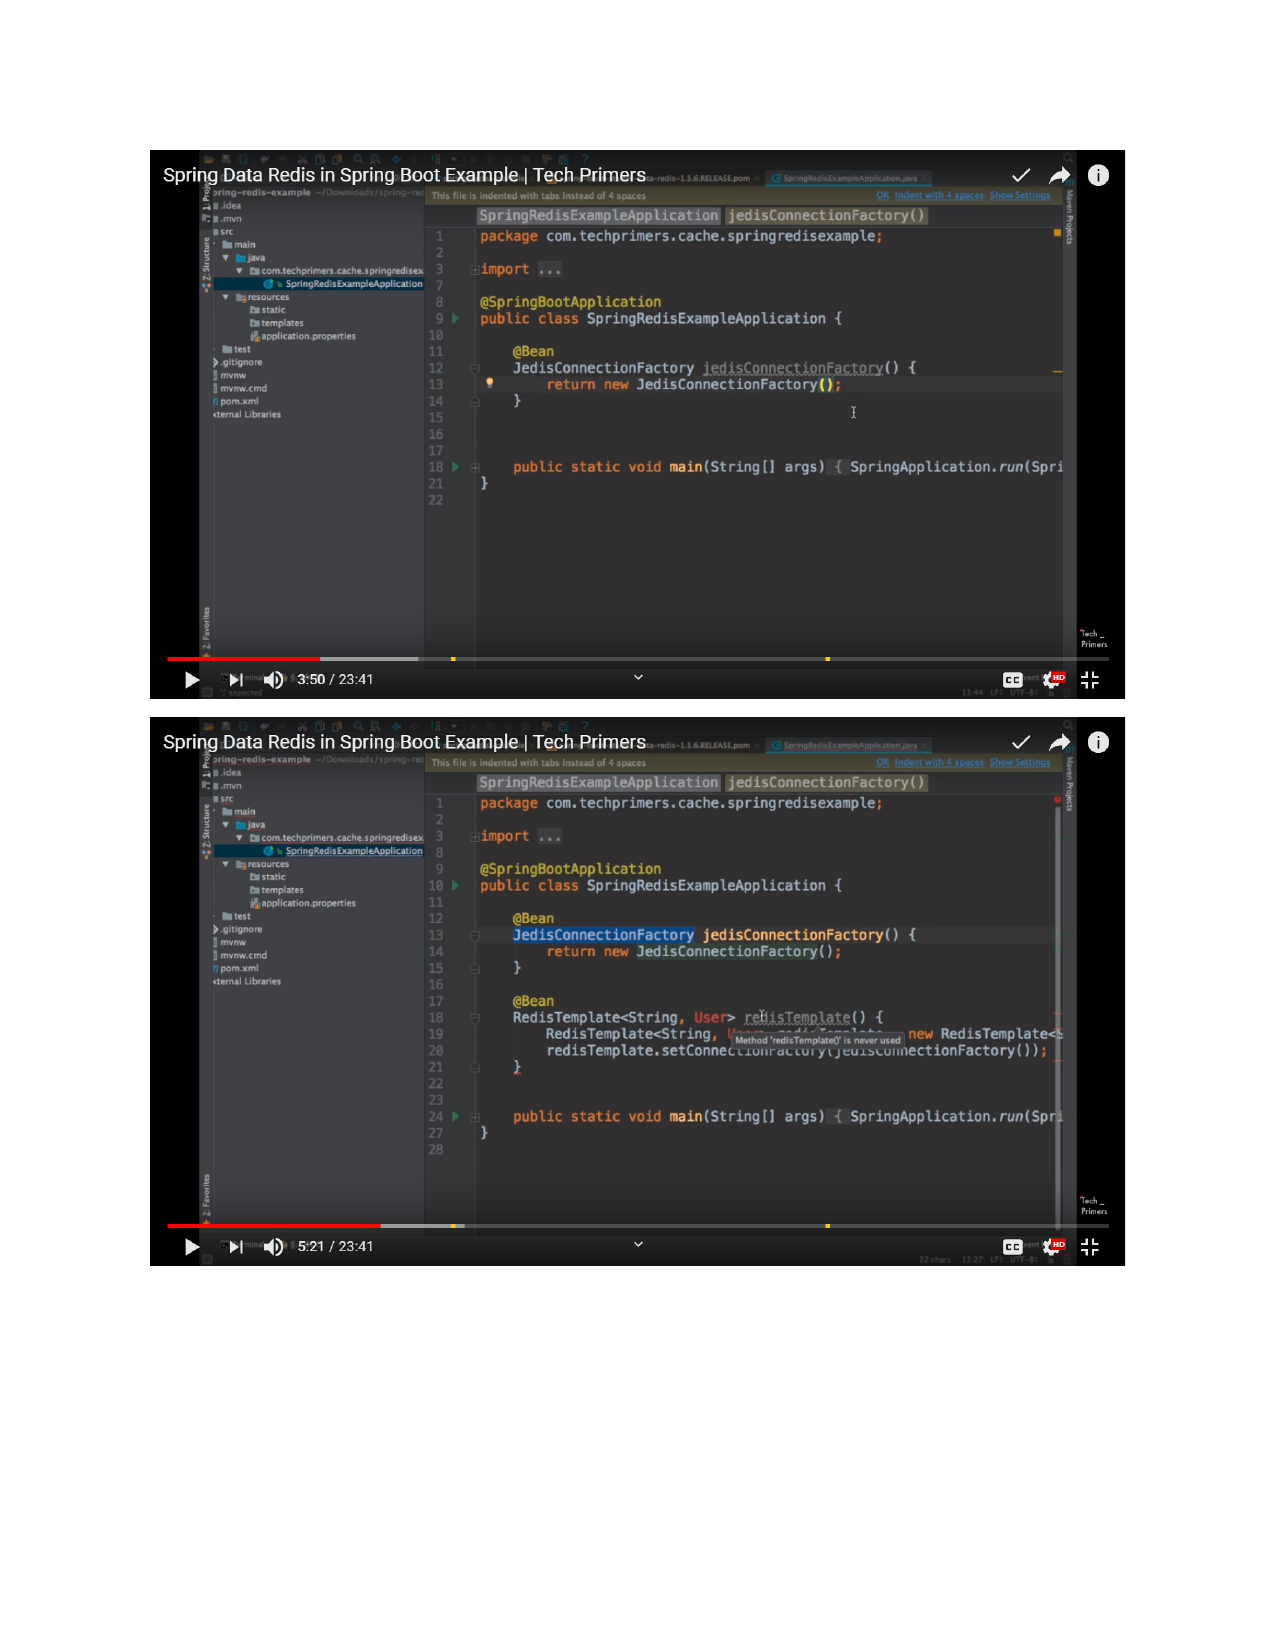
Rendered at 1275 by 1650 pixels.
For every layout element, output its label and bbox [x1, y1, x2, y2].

picture [150, 150, 1125, 699]
picture [150, 717, 1125, 1266]
